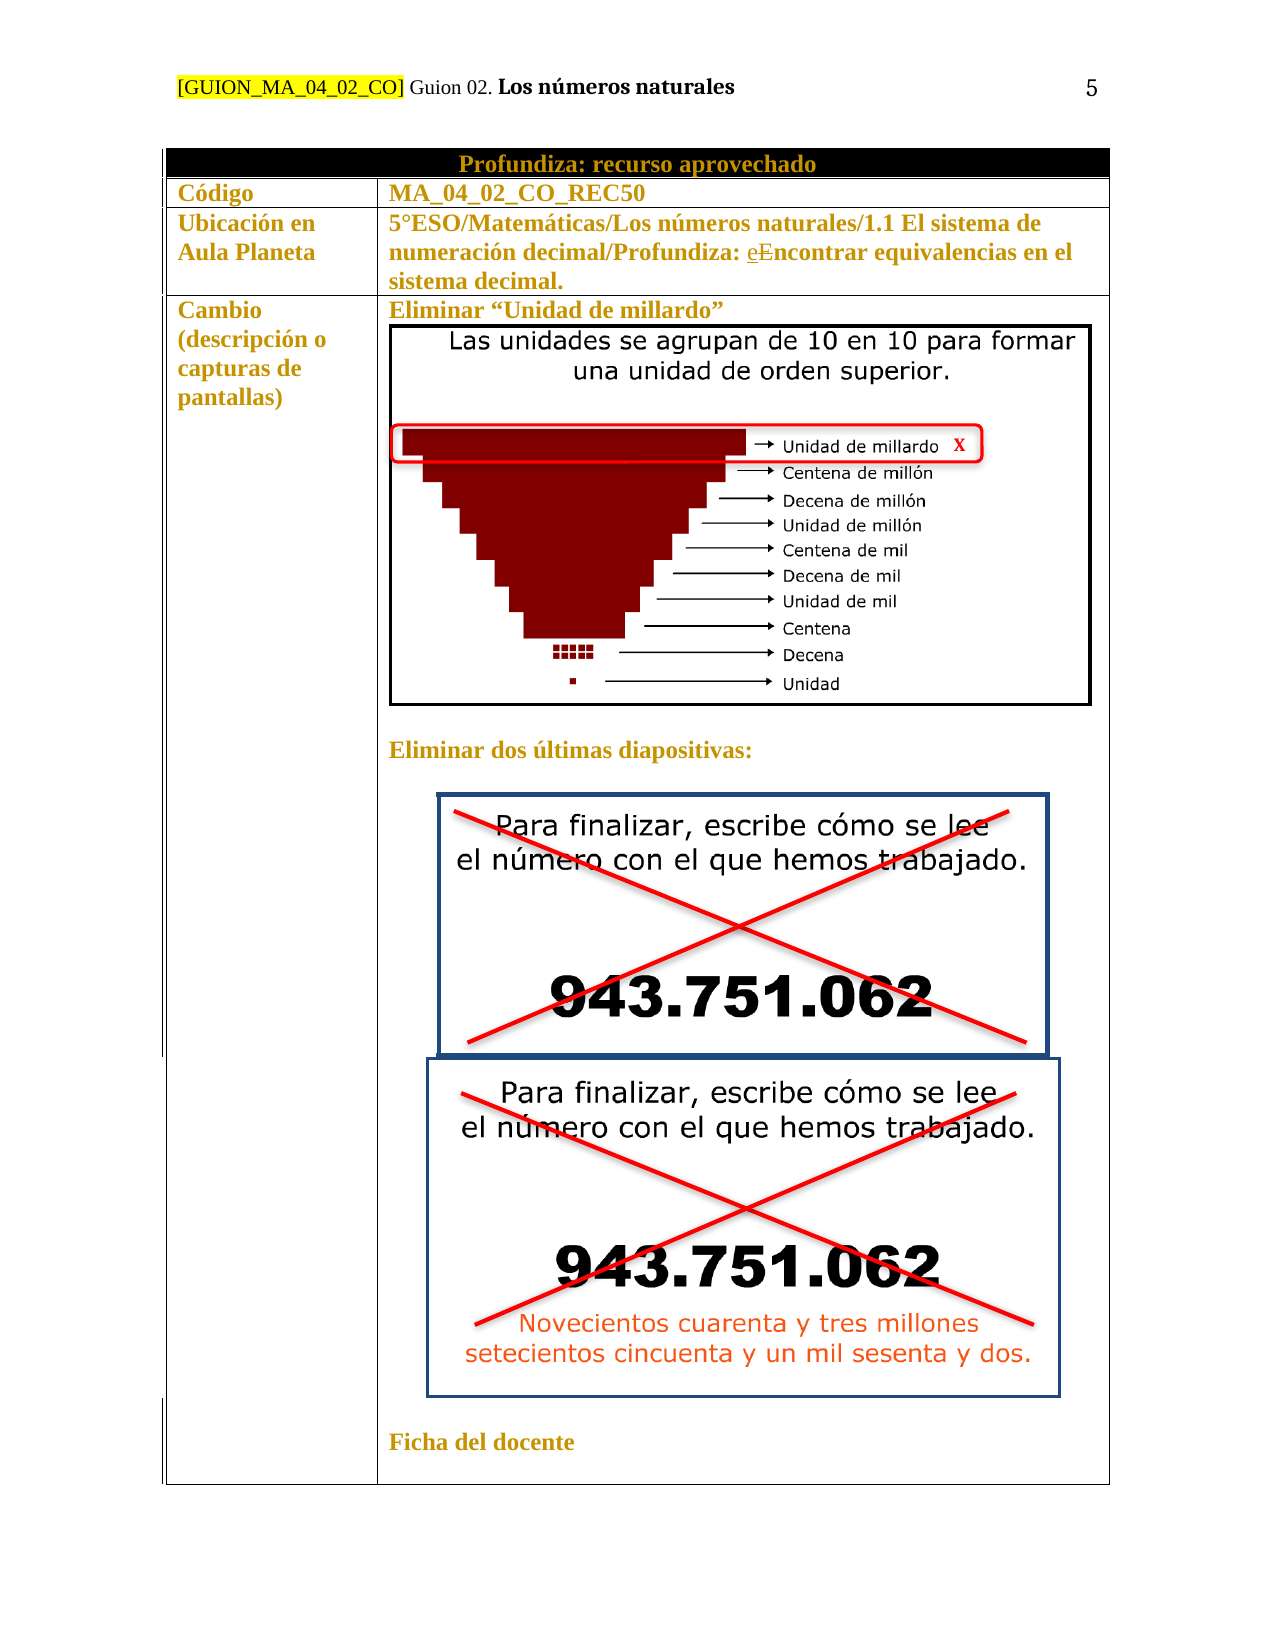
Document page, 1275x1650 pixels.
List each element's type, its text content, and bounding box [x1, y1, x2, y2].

picture [429, 1060, 1058, 1395]
table_header Profundiza: recurso aprovechado [167, 149, 1109, 177]
picture [393, 427, 980, 460]
picture [392, 328, 1088, 703]
table_cell Código [167, 179, 377, 207]
picture [441, 797, 1045, 1053]
table_cell MA_04_02_CO_REC50 [378, 179, 1109, 207]
table_cell 5°ESO/Matemáticas/Los números naturales/1.1 El sistema de numeración decimal/Profundiza: ncontrar equivalencias en el sistema decimal. [378, 208, 1109, 294]
table_cell Ubicación en Aula Planeta [167, 208, 377, 294]
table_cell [167, 296, 377, 1484]
